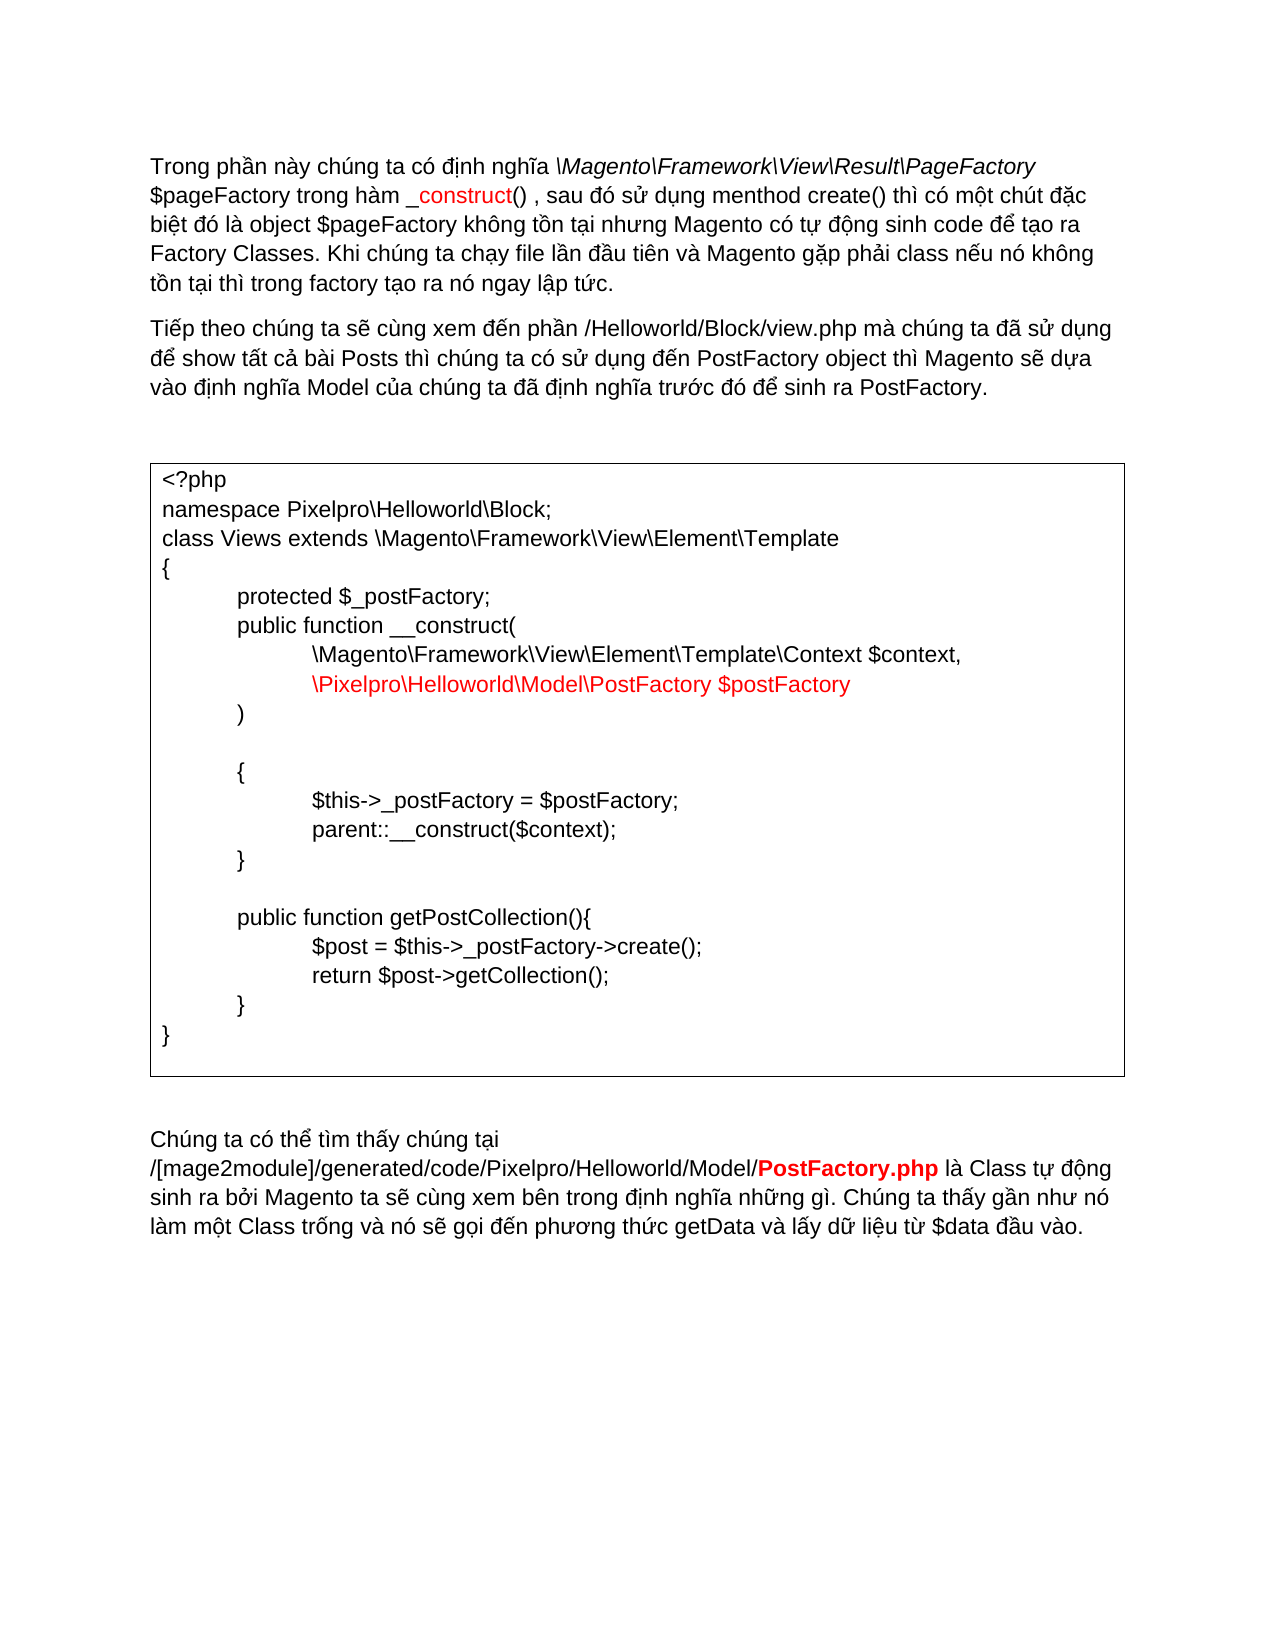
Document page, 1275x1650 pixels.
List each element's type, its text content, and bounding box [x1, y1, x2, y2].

text Tiếp theo chúng ta sẽ cùng xem đến phần /Helloworld/Block/view.php mà chúng ta đã sử dụng để show tất cả bài Posts thì chúng ta có sử dụng đến PostFactory object thì Magento sẽ dựa vào định nghĩa Model của chúng ta đã định nghĩa trước đó để sinh ra PostFactory. [150, 312, 1125, 400]
table_header <?php namespace Pixelpro\Helloworld\Block; class Views extends \Magento\Framework\View\Element\Template { protected $_postFactory; public function __construct( \Magento\Framework\View\Element\Template\Context $context, \Pixelpro\Helloworld\Model\PostFactory $postFactory ) { $this->_postFactory = $postFactory; parent::__construct($context); } public function getPostCollection(){ $post = $this->_postFactory->create(); return $post->getCollection(); } } [151, 464, 1124, 1076]
text Chúng ta có thể tìm thấy chúng tại /[mage2module]/generated/code/Pixelpro/Helloworld/Model/PostFactory.php là Class tự động sinh ra bởi Magento ta sẽ cùng xem bên trong định nghĩa những gì. Chúng ta thấy gần như nó làm một Class trống và nó sẽ gọi đến phương thức getData và lấy dữ liệu từ $data đầu vào. [150, 1123, 1125, 1269]
text Trong phần này chúng ta có định nghĩa \Magento\Framework\View\Result\PageFactory $pageFactory trong hàm _construct() , sau đó sử dụng menthod create() thì có một chút đặc biệt đó là object $pageFactory không tồn tại nhưng Magento có tự động sinh code để tạo ra Factory Classes. Khi chúng ta chạy file lần đầu tiên và Magento gặp phải class nếu nó không tồn tại thì trong factory tạo ra nó ngay lập tức. [150, 150, 1125, 296]
